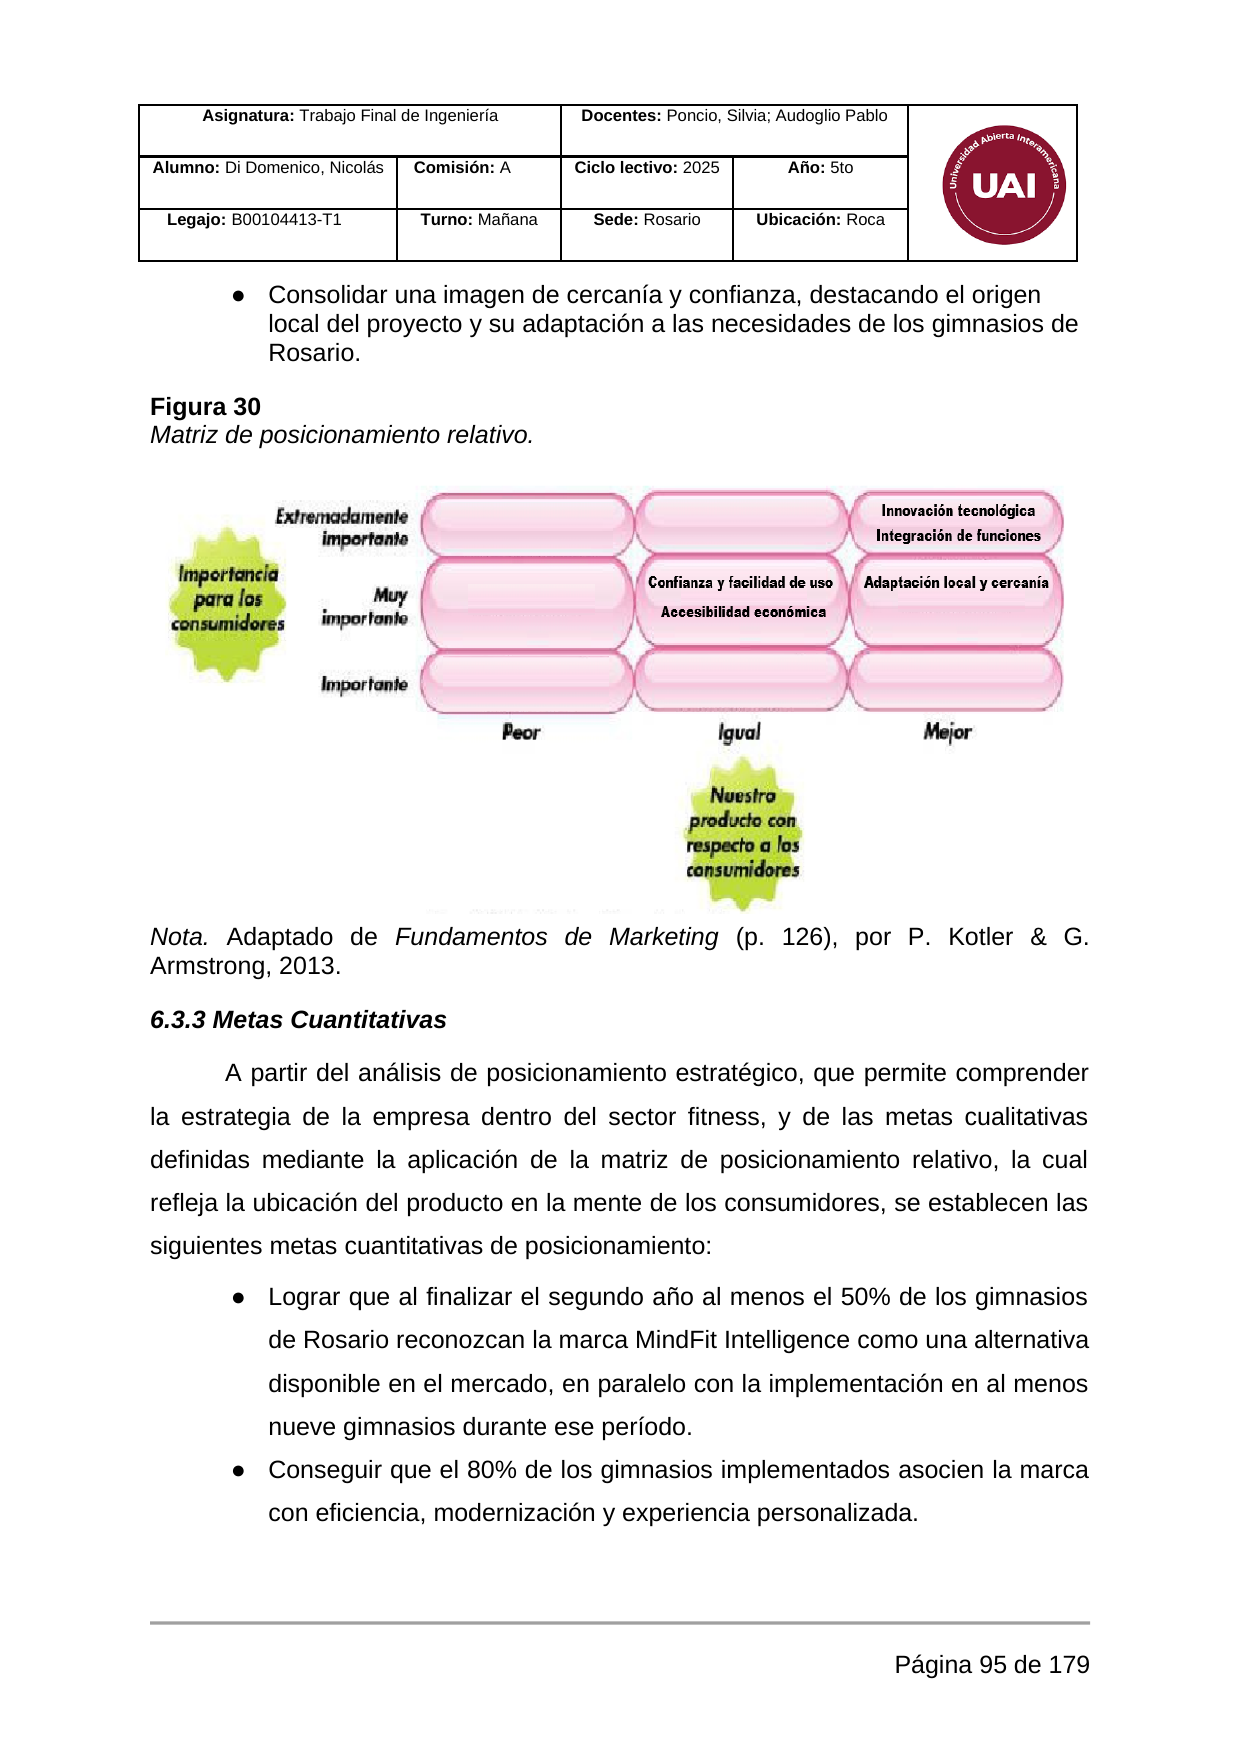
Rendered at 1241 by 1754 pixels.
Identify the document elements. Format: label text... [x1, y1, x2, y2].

list Consolidar una imagen de cercanía y confianza, destacando el origen local del proyecto y su adaptación a las necesidades de los gimnasios de Rosario. [231, 150, 1090, 367]
picture [939, 118, 1068, 150]
text Figura 30 Matriz de posicionamiento relativo. [150, 392, 1090, 449]
subtitle 6.3.3 Metas Cuantitativas [150, 1004, 1090, 1033]
list Conseguir que el 80% de los gimnasios implementados asocien la marca con eficiencia, modernización y experiencia personalizada. [231, 1455, 1090, 1527]
text A partir del análisis de posicionamiento estratégico, que permite comprender la estrategia de la empresa dentro del sector fitness, y de las metas cualitativas definidas mediante la aplicación de la matriz de posicionamiento relativo, la cual refleja la ubicación del producto en la mente de los consumidores, se establecen las siguientes metas cuantitativas de posicionamiento: [150, 1058, 1090, 1259]
picture [165, 474, 1075, 922]
list Lograr que al finalizar el segundo año al menos el 50% de los gimnasios de Rosario reconozcan la marca MindFit Intelligence como una alternativa disponible en el mercado, en paralelo con la implementación en al menos nueve gimnasios durante ese período. [231, 1282, 1090, 1440]
text Nota. Adaptado de Fundamentos de Marketing (p. 126), por P. Kotler & G. Armstrong, 2013. [150, 922, 1090, 979]
